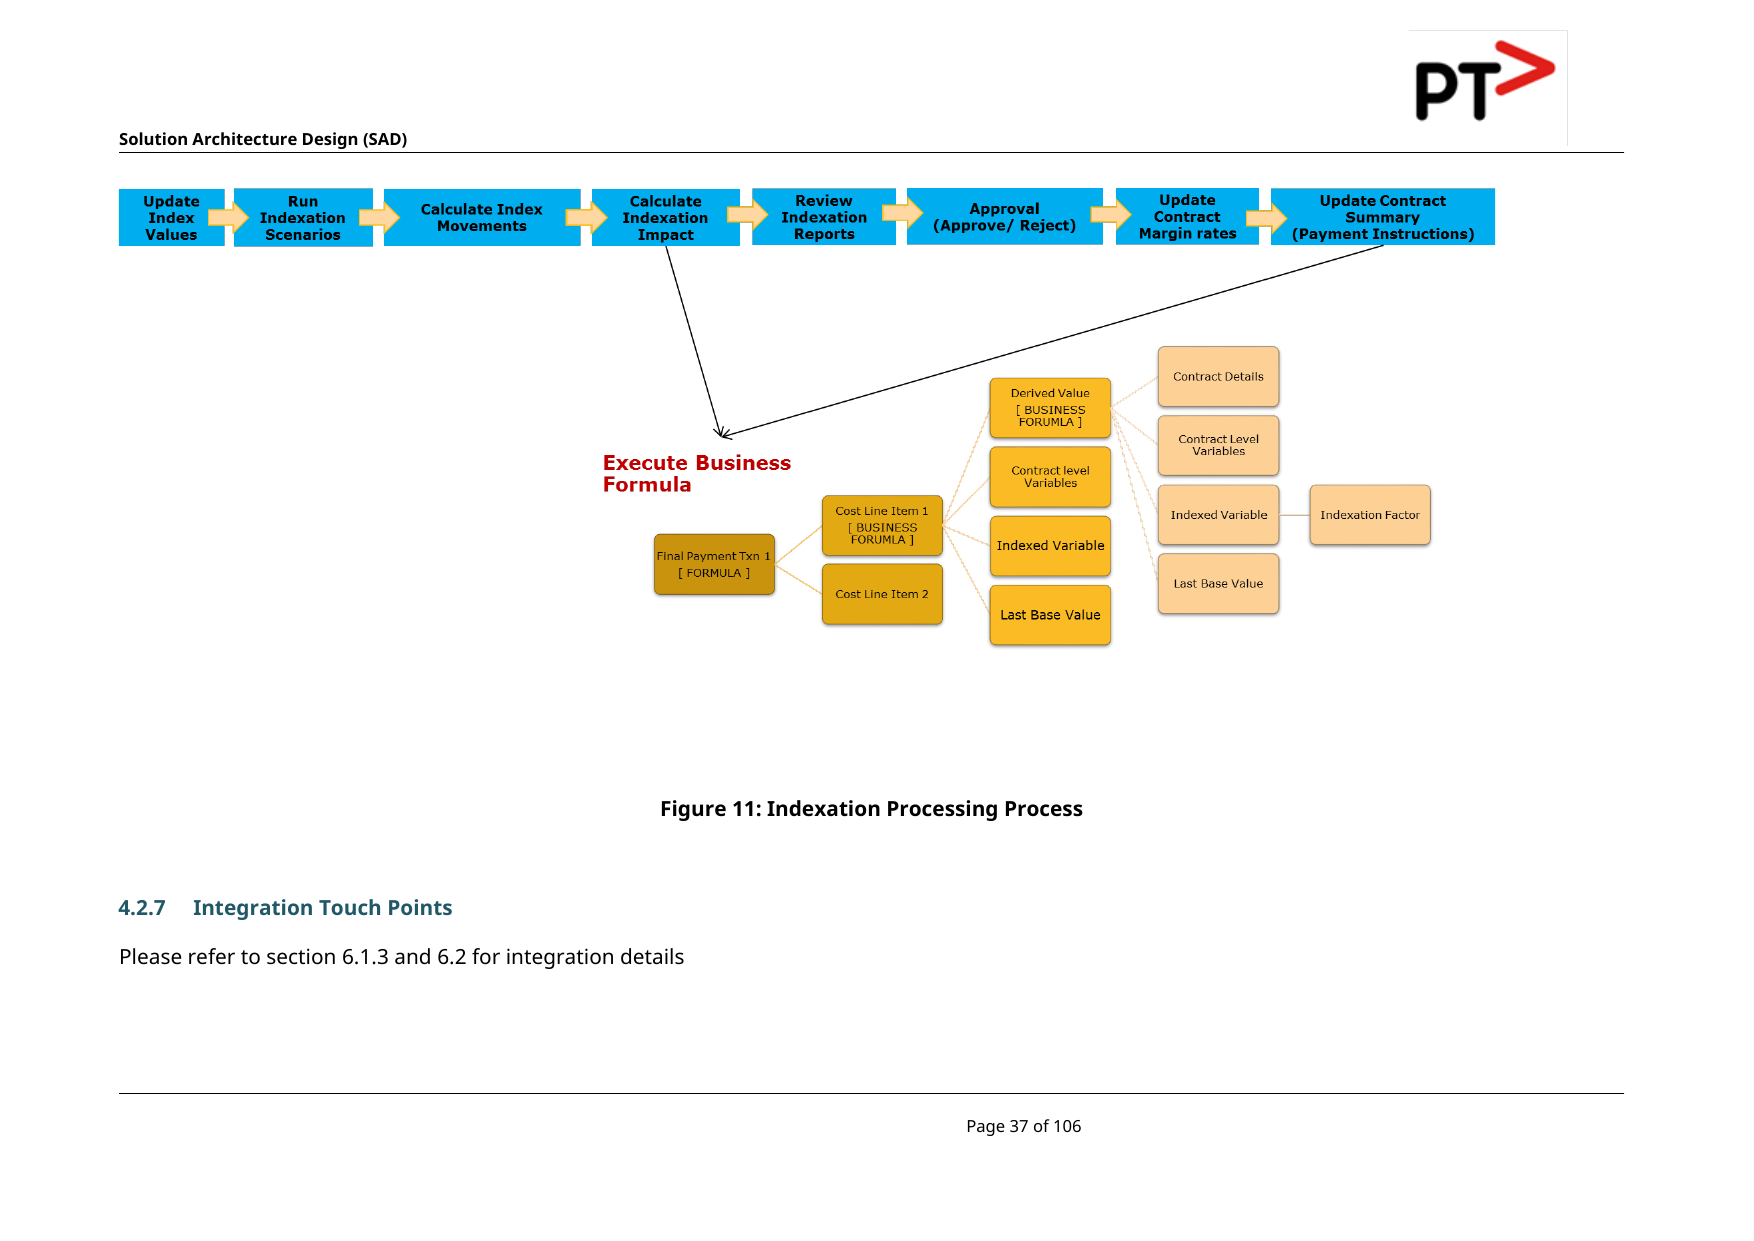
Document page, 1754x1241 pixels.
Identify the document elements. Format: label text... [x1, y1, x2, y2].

text Figure 11: Indexation Processing Process [119, 794, 1624, 823]
picture [118, 186, 1496, 774]
picture [1408, 30, 1569, 146]
subtitle Integration Touch Points [118, 893, 1624, 921]
text Please refer to section 6.1.3 and 6.2 for integration details [119, 942, 1624, 971]
